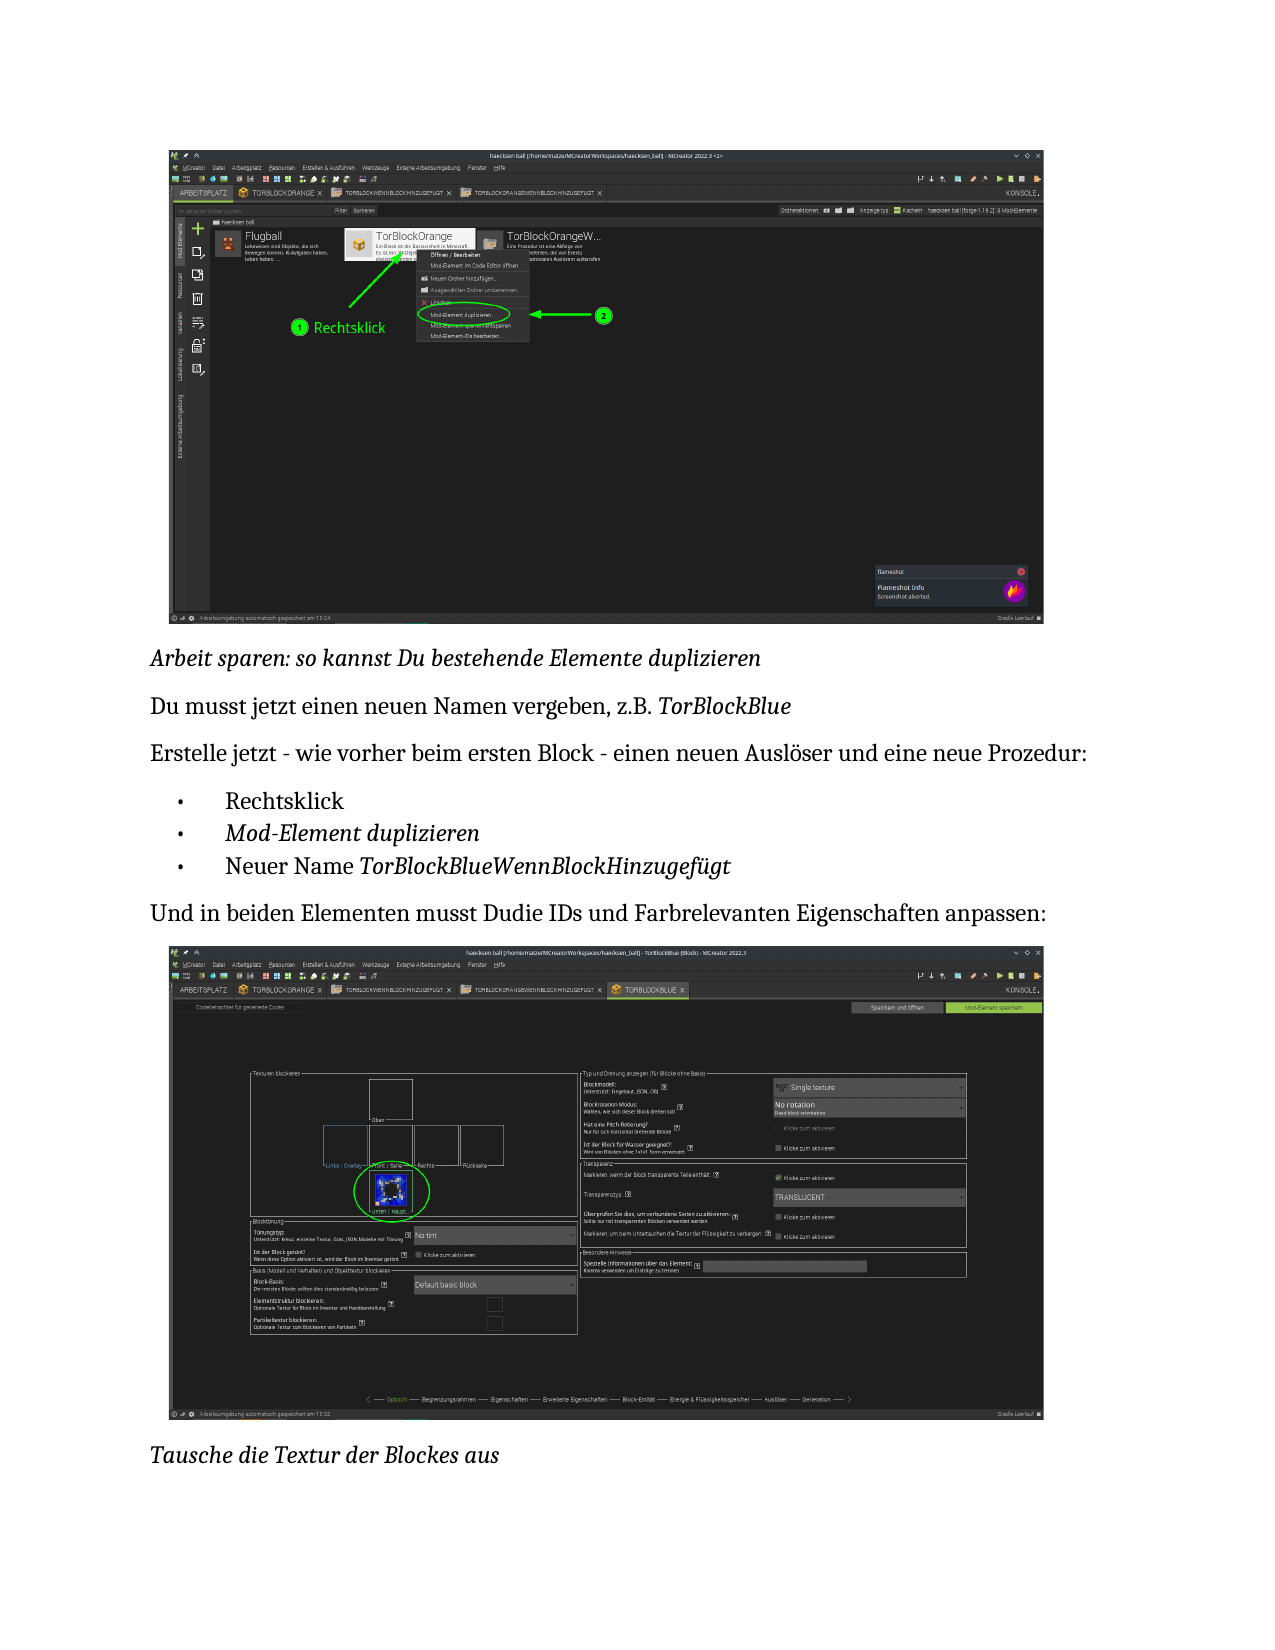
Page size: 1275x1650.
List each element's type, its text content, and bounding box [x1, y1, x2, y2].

list Mod-Element duplizieren [175, 819, 1125, 848]
picture [168, 150, 1044, 624]
list Neuer Name TorBlockBlueWennBlockHinzugefügt [175, 852, 1125, 880]
text Und in beiden Elementen musst Dudie IDs und Farbrelevanten Eigenschaften anpassen: [150, 899, 1125, 928]
list Rechtsklick [175, 787, 1125, 815]
text Du musst jetzt einen neuen Namen vergeben, z.B. TorBlockBlue [150, 692, 1125, 720]
picture [168, 946, 1044, 1420]
text Erstelle jetzt - wie vorher beim ersten Block - einen neuen Auslöser und eine neue Prozedur: [150, 739, 1125, 768]
text Arbeit sparen: so kannst Du bestehende Elemente duplizieren [150, 644, 1125, 673]
text Tausche die Textur der Blockes aus [150, 1441, 1125, 1469]
